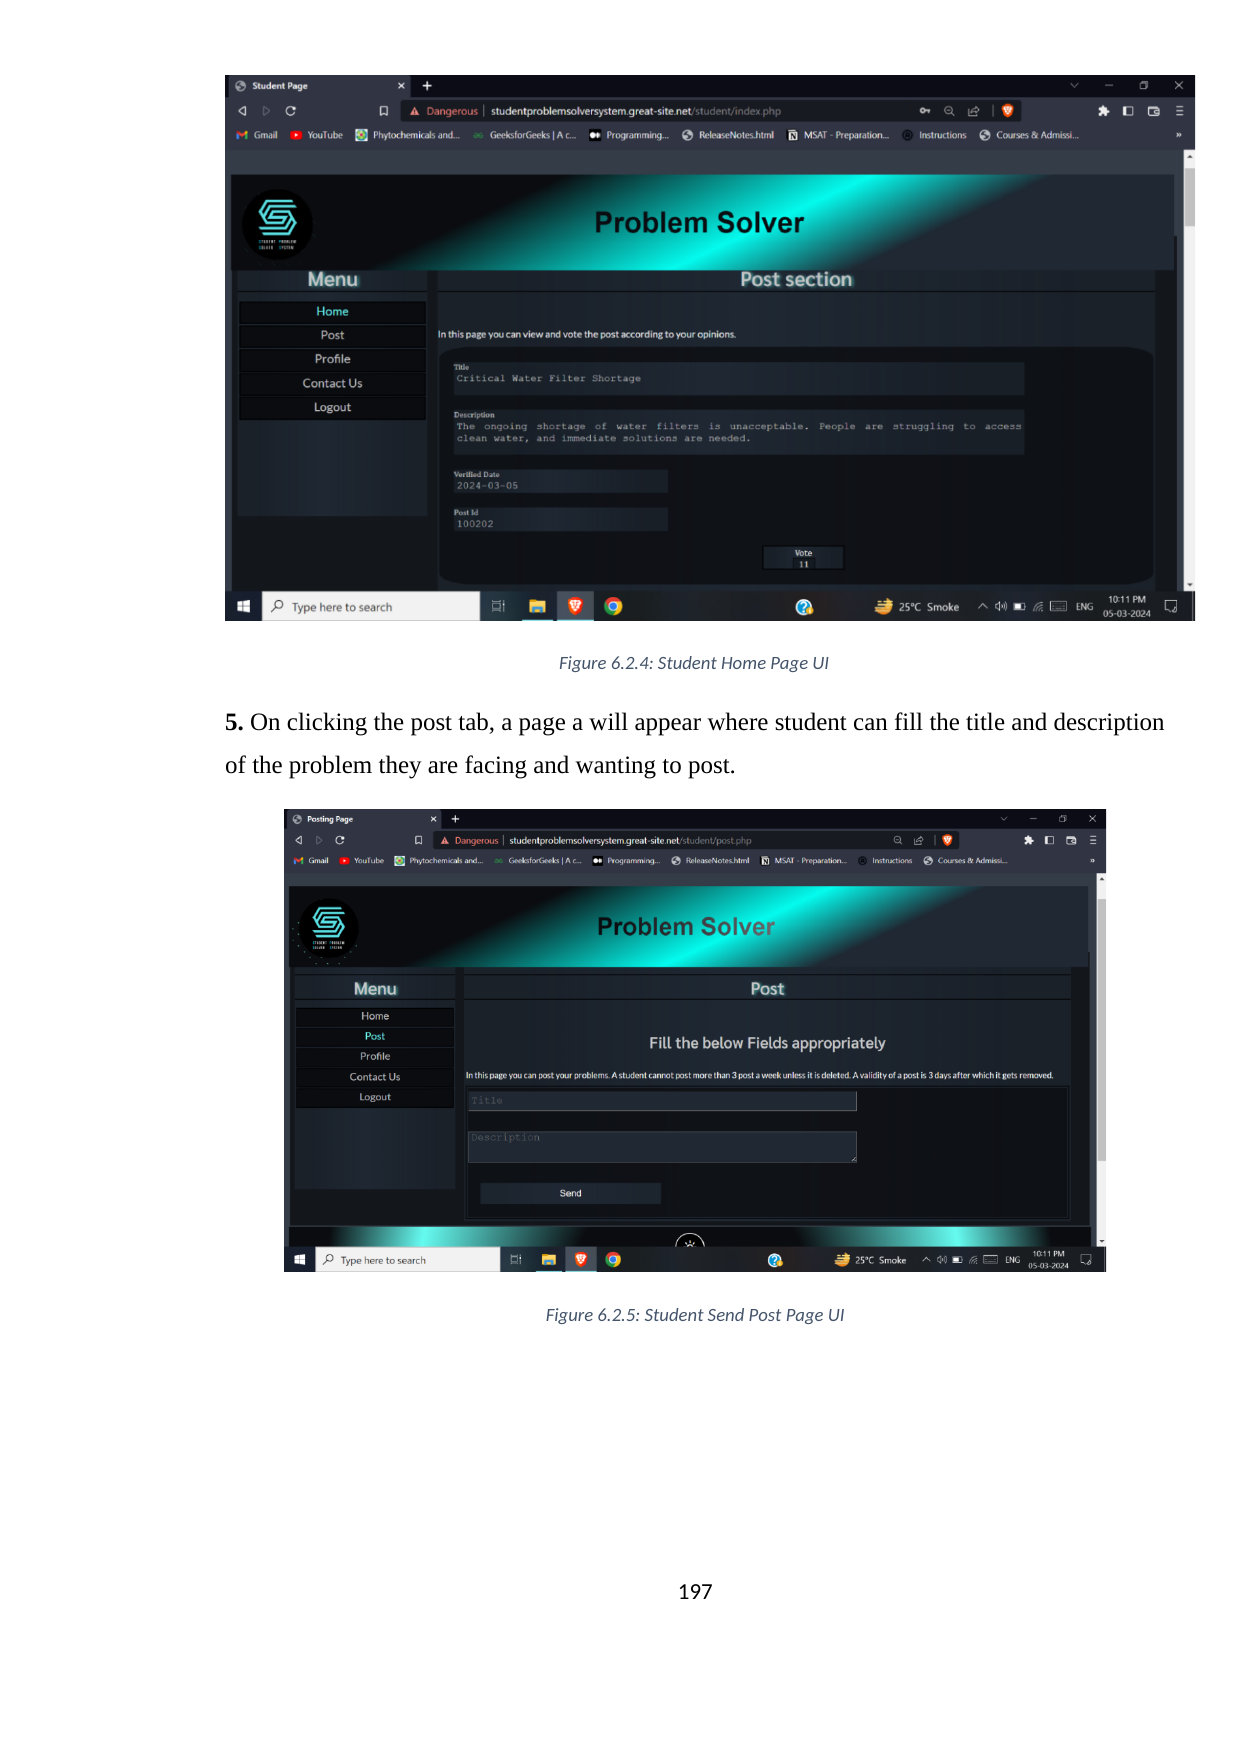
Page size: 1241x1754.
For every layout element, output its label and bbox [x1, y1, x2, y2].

picture [225, 75, 1196, 621]
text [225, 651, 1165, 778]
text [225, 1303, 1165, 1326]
picture [284, 809, 1107, 1272]
